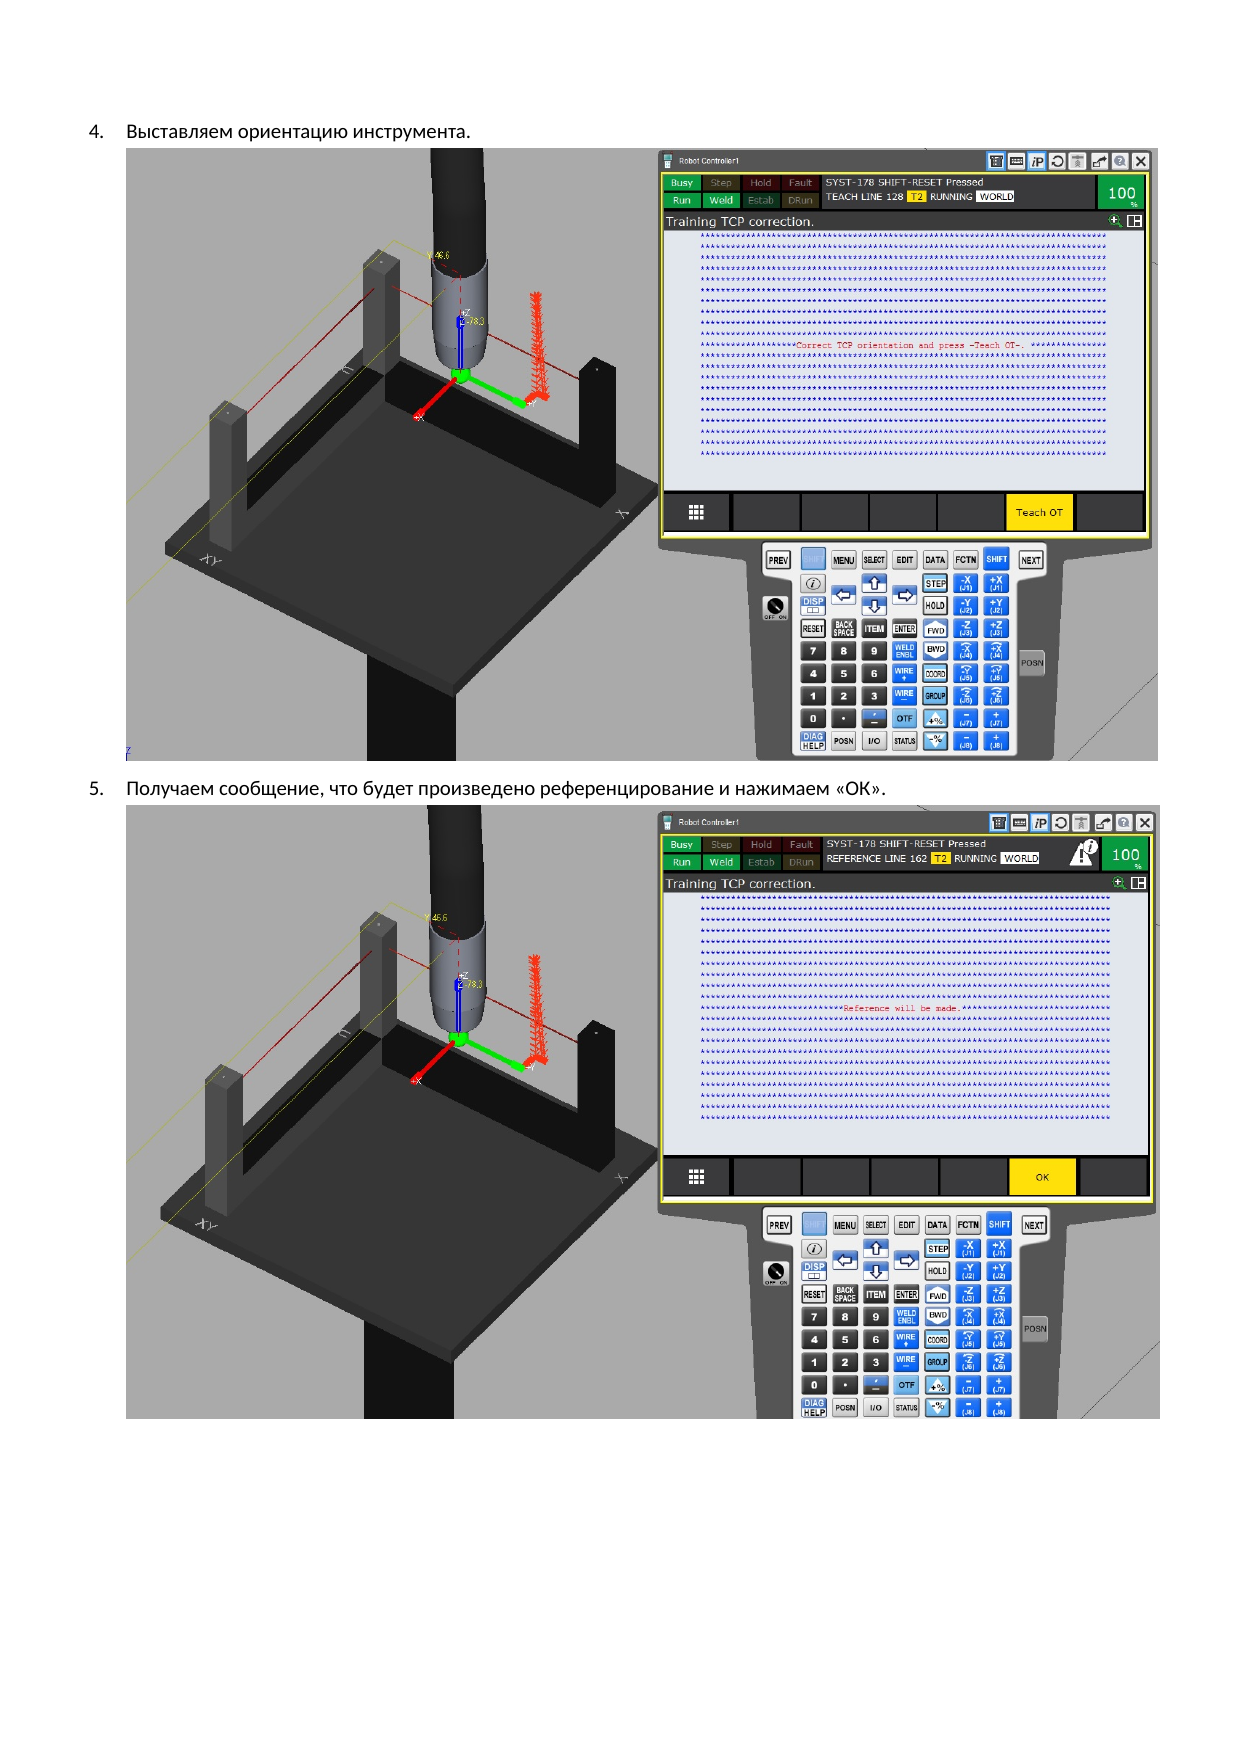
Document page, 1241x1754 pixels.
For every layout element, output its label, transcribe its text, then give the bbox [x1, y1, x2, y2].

picture [126, 148, 1158, 761]
picture [126, 805, 1160, 1419]
list Выставляем ориентацию инструмента. [88, 118, 1152, 143]
list Получаем сообщение, что будет произведено референцирование и нажимаем «ОК». [88, 776, 1152, 801]
